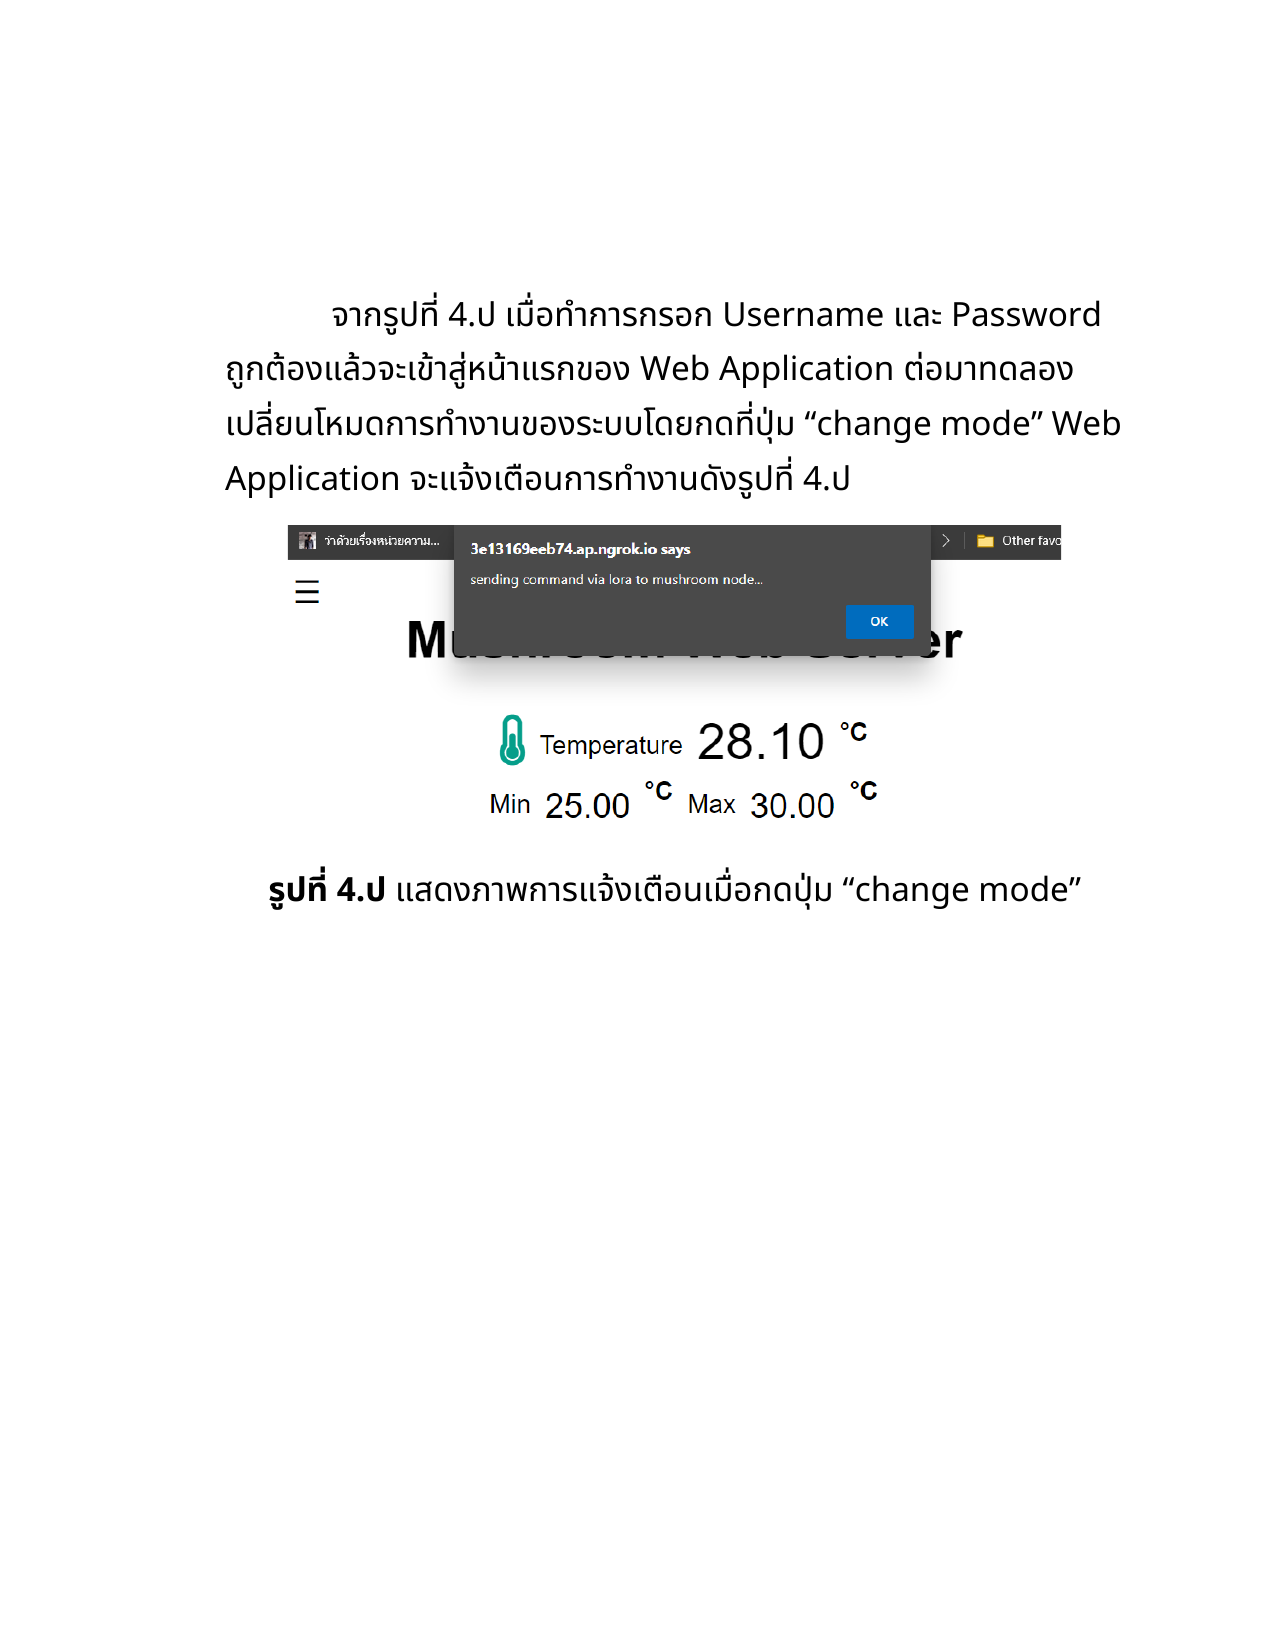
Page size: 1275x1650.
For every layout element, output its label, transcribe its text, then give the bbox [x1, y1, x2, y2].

text จากรูปที่ 4.ป เมื่อทำการกรอก Username และ Password ถูกต้องแล้วจะเข้าสู่หน้าแรกของ Web Application ต่อมาทดลองเปลี่ยนโหมดการทำงานของระบบโดยกดที่ปุ่ม “change mode” Web Application จะแจ้งเตือนการทำงานดังรูปที่ 4.ป [225, 291, 1125, 505]
table_header รูปที่ 4.ป แสดงภาพการแจ้งเตือนเมื่อกดปุ่ม “change mode” [225, 526, 1124, 916]
picture [287, 525, 1062, 821]
